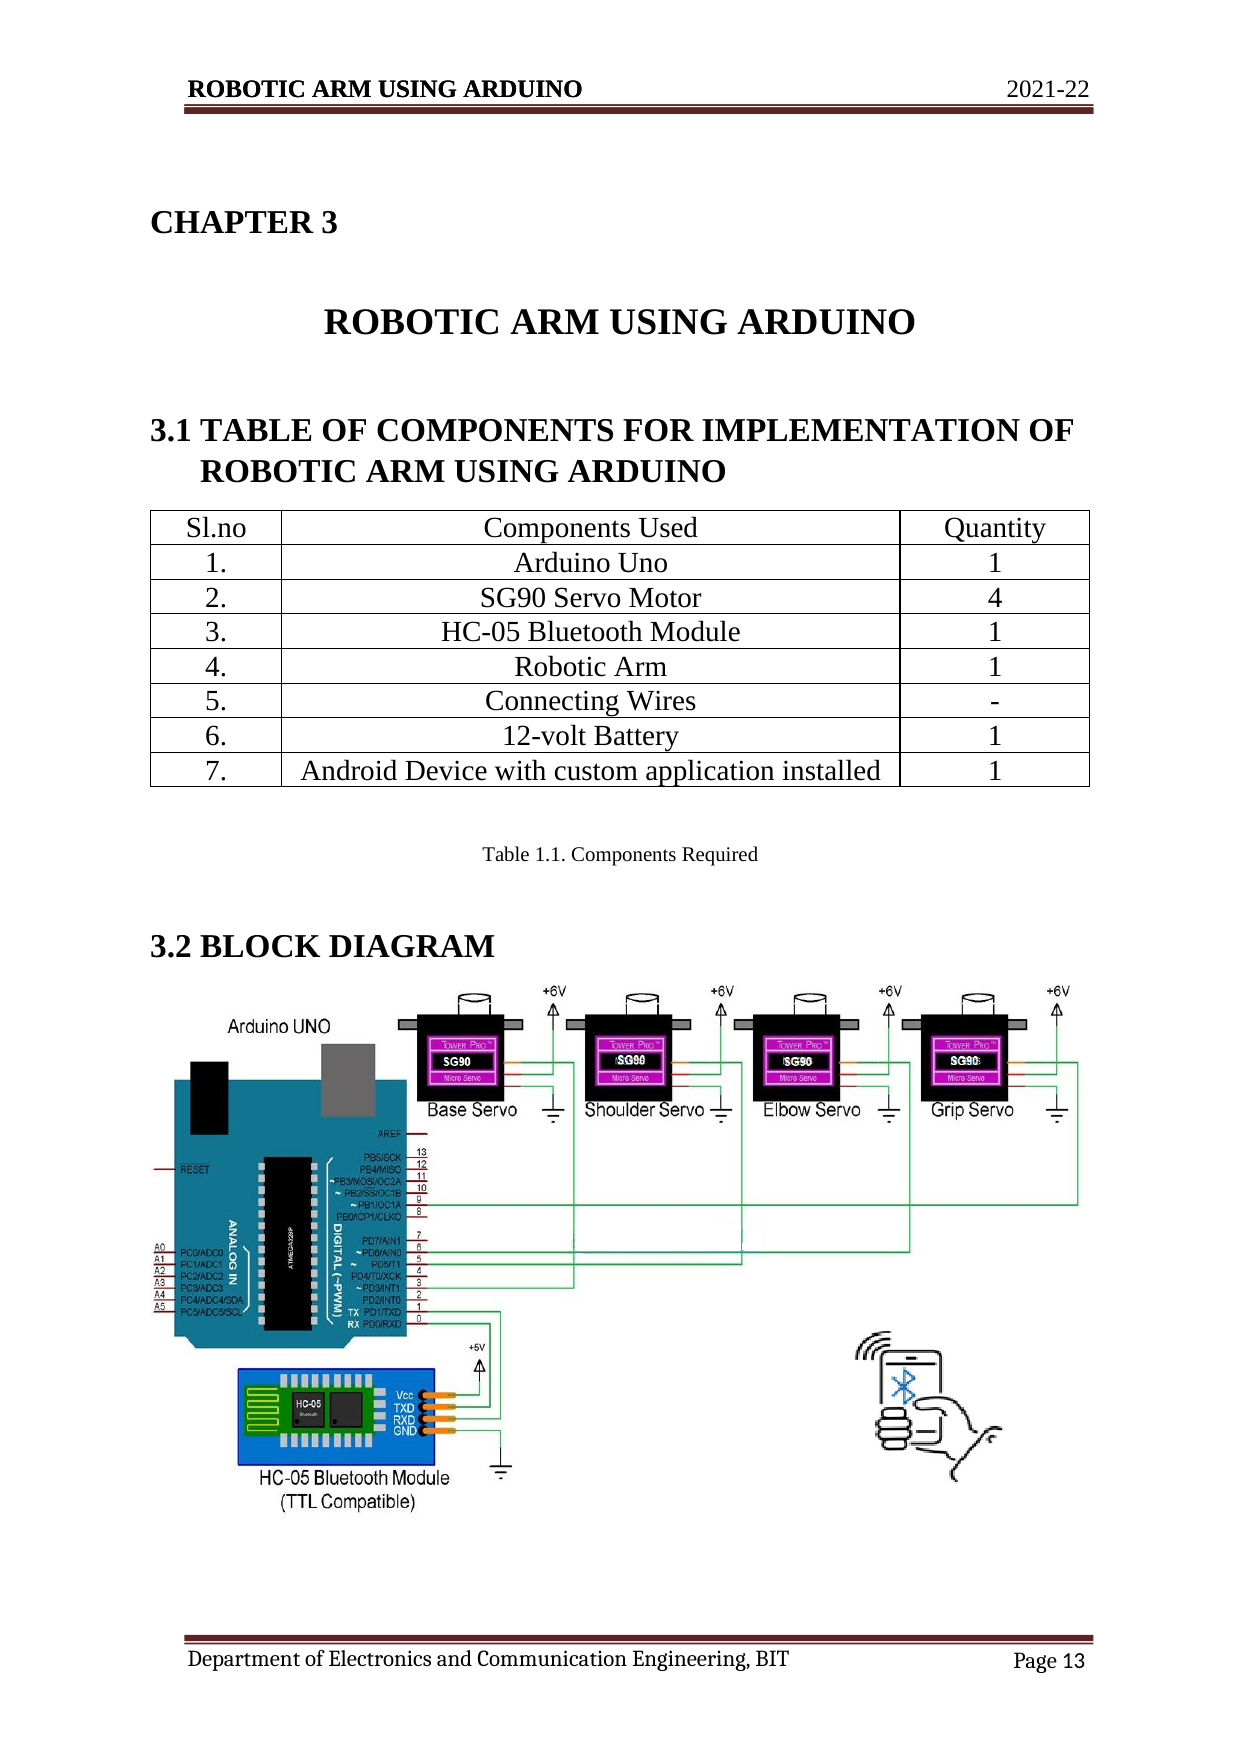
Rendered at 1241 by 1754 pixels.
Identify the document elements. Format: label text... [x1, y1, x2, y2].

table_cell SG90 Servo Motor [282, 580, 899, 613]
table_cell 3. [151, 614, 281, 648]
table_header Components Used [282, 511, 899, 544]
table_header Quantity [901, 511, 1089, 544]
table_cell 4. [151, 649, 281, 682]
table_cell 5. [151, 684, 281, 717]
table_cell 2. [151, 580, 281, 613]
table_cell Android Device with custom application installed [282, 753, 899, 786]
table_cell 1 [901, 614, 1089, 648]
table_cell 1 [901, 718, 1089, 752]
table_cell Arduino Uno [282, 545, 899, 579]
table_cell 1 [901, 649, 1089, 682]
table_cell Robotic Arm [282, 649, 899, 682]
table_header Sl.no [151, 511, 281, 544]
subtitle CHAPTER 3 [150, 203, 1090, 241]
table_cell 4 [901, 580, 1089, 613]
table_cell Connecting Wires [282, 684, 899, 717]
text ROBOTIC ARM USING ARDUINO [150, 299, 1090, 342]
table_cell 1. [151, 545, 281, 579]
text 3.1 TABLE OF COMPONENTS FOR IMPLEMENTATION OF ROROBOTIC ARM USING ARDUINO [150, 410, 1090, 490]
table_cell HC-05 Bluetooth Module [282, 614, 899, 648]
picture [150, 984, 1136, 1540]
table_cell 12-volt Battery [282, 718, 899, 752]
text 3.2 BLOCK DIAGRAM [150, 926, 1090, 964]
table_cell - [901, 684, 1089, 717]
table_cell 1 [901, 545, 1089, 579]
table_cell 1 [901, 753, 1089, 786]
text Table 1.1. Components Required [150, 842, 1090, 866]
table_cell 6. [151, 718, 281, 752]
table_cell 7. [151, 753, 281, 786]
